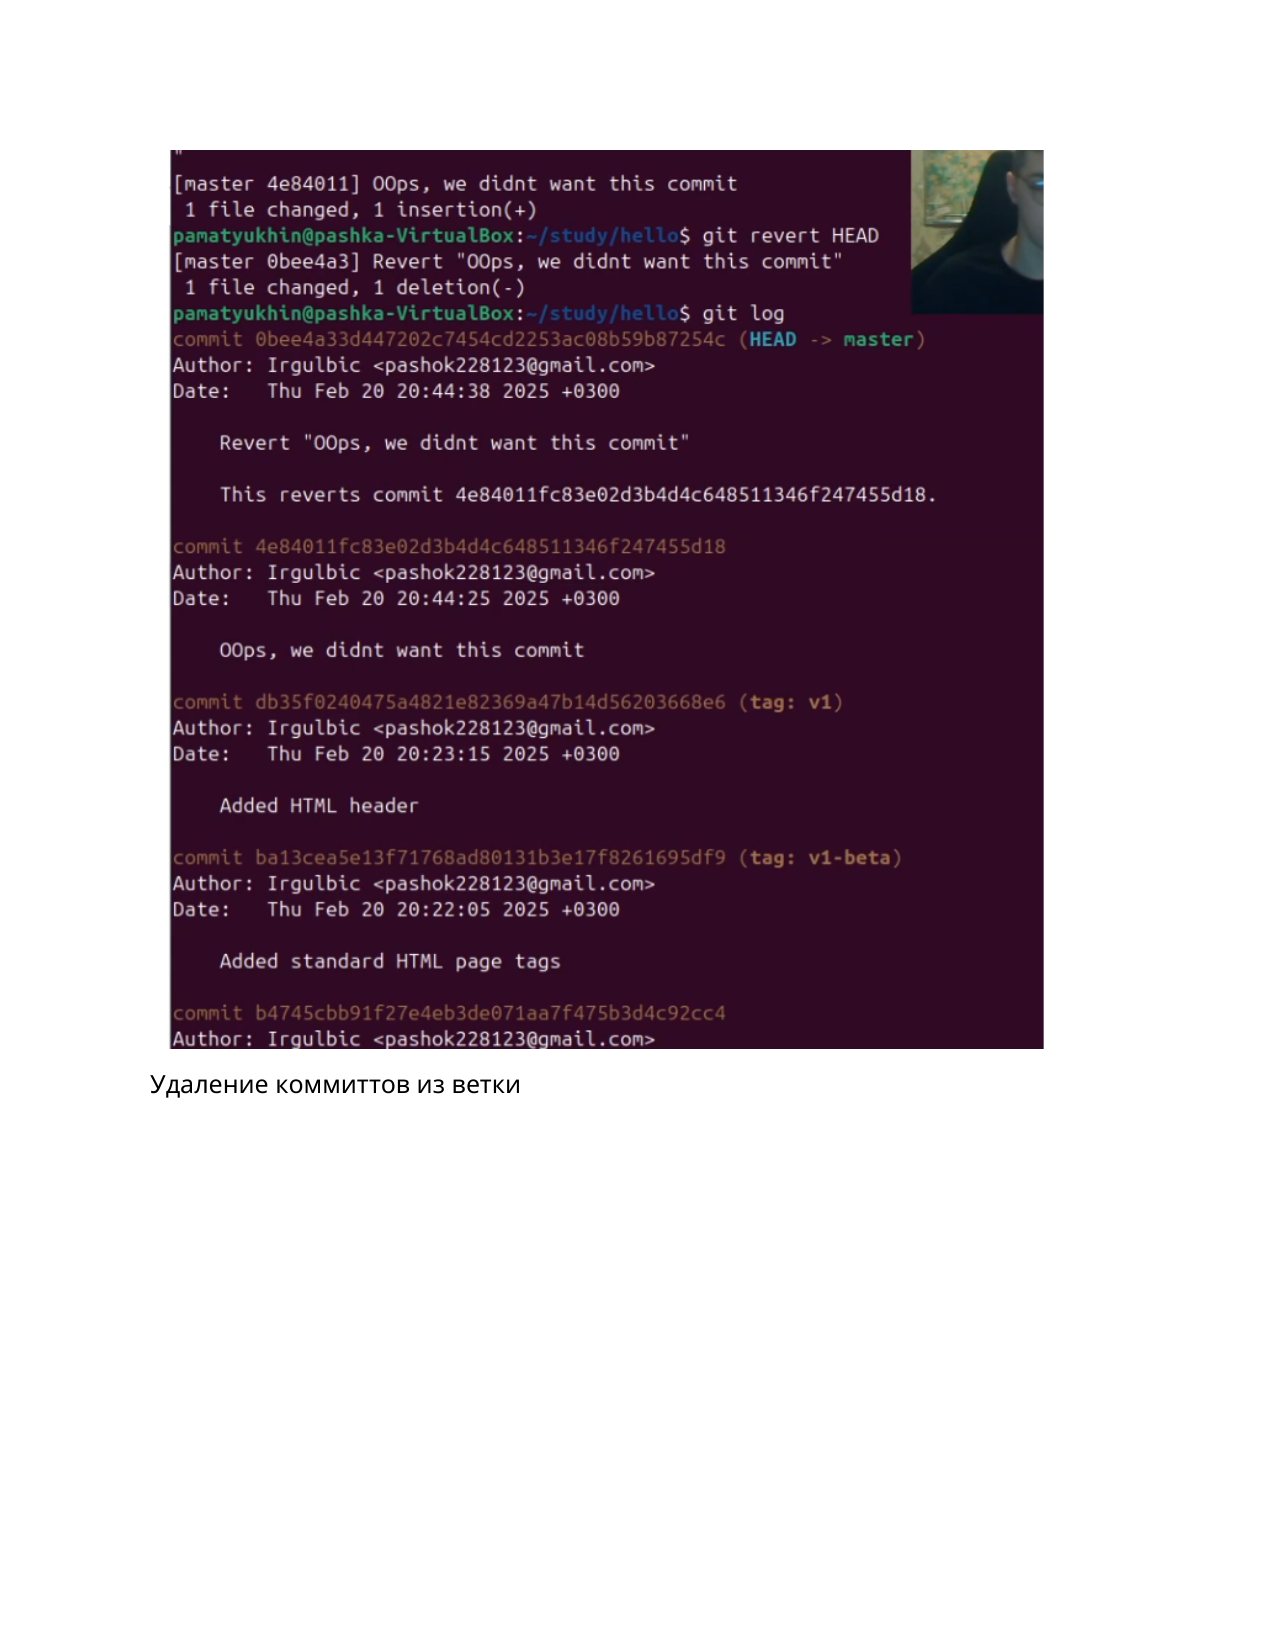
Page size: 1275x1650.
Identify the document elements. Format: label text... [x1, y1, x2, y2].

text Удаление коммиттов из ветки [150, 1067, 1125, 1101]
picture [168, 150, 1044, 1049]
